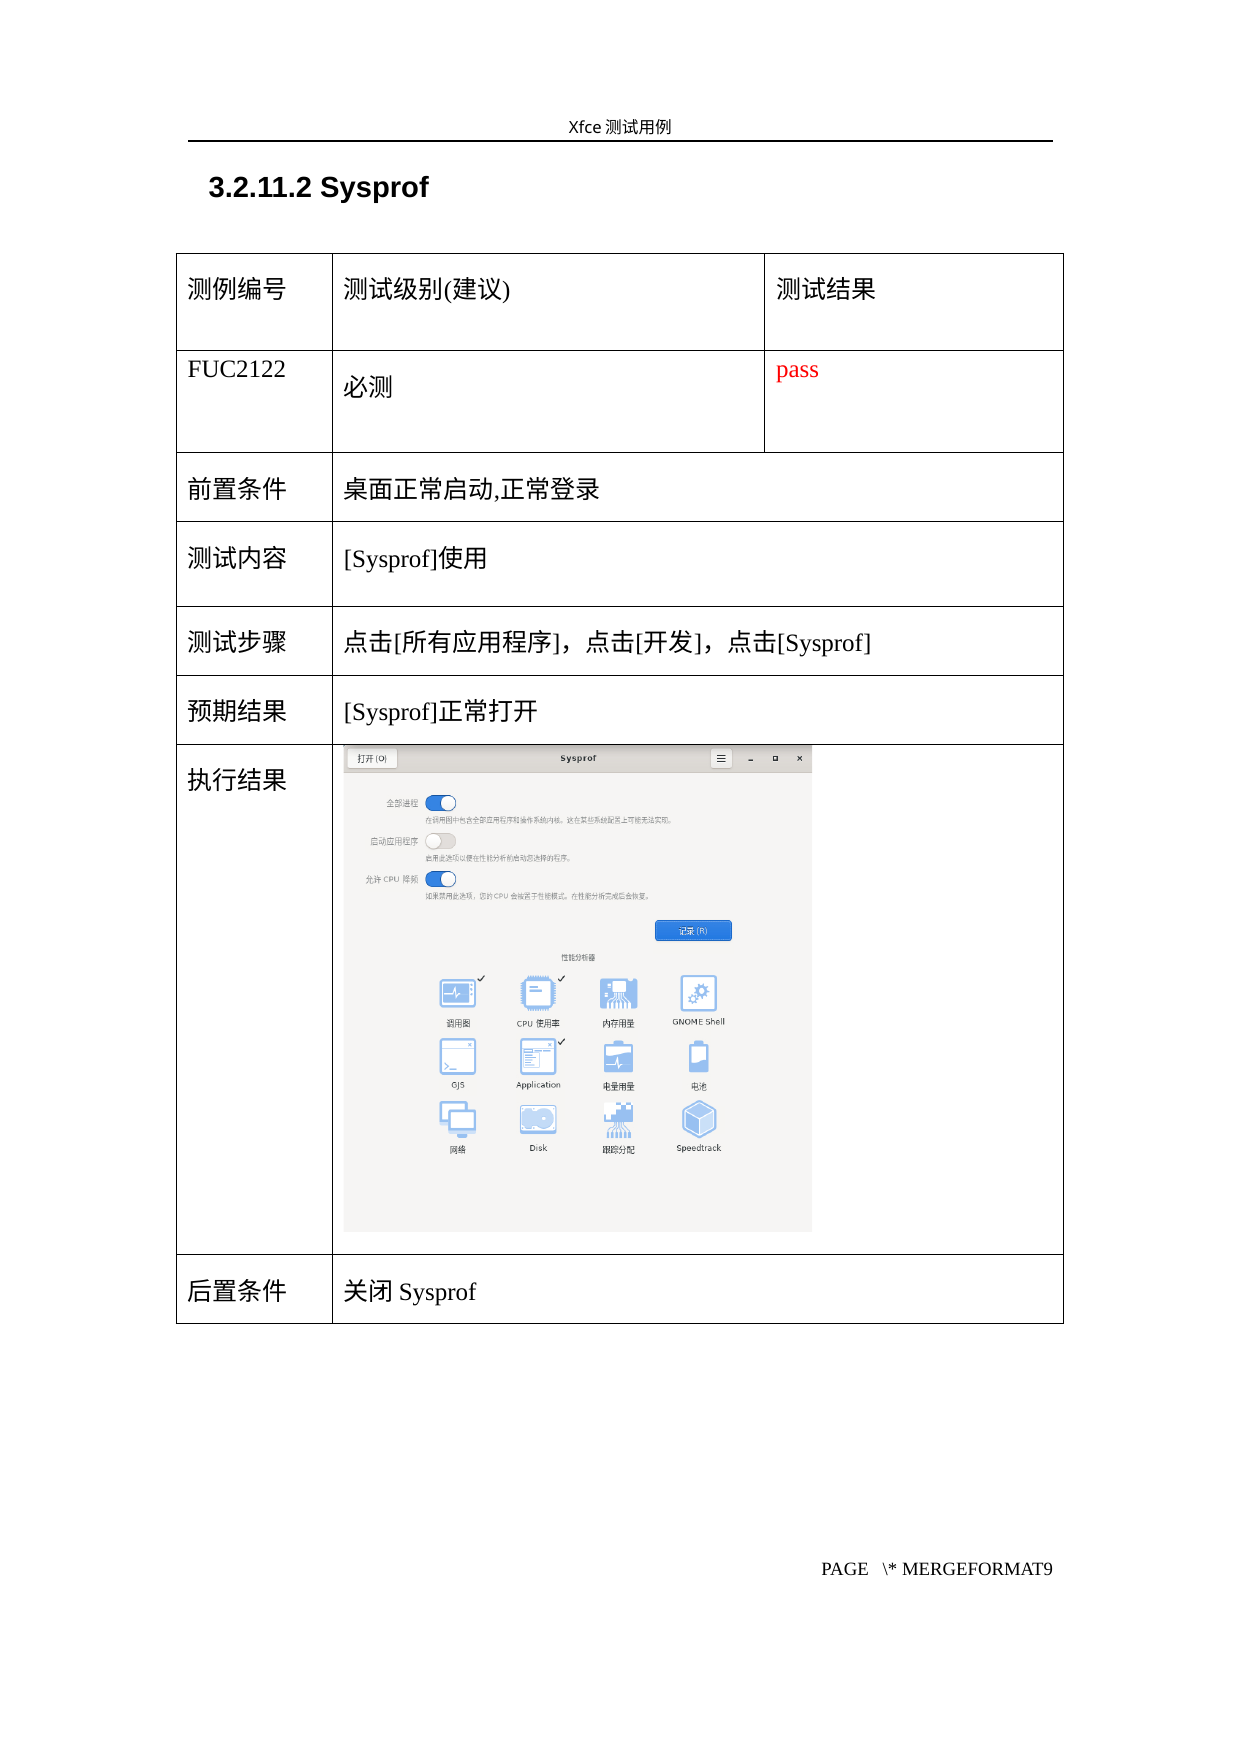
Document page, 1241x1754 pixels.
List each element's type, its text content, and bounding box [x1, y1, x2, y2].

table_cell 后置条件 [177, 1255, 332, 1323]
table_cell FUC2122 [177, 351, 332, 452]
subtitle 3.2.11.2 Sysprof [187, 170, 1053, 204]
table_cell 执行结果 [177, 745, 332, 1254]
table_cell pass [765, 351, 1063, 452]
table_cell 前置条件 [177, 453, 332, 521]
table_cell 关闭Sysprof [333, 1255, 1063, 1323]
table_cell 点击[所有应用程序]，点击[开发]，点击[Sysprof] [333, 607, 1063, 675]
table_cell 必测 [333, 351, 764, 452]
table_cell 桌面正常启动,正常登录 [333, 453, 1063, 521]
table_cell 测试内容 [177, 522, 332, 606]
table_header 测试结果 [765, 254, 1063, 350]
table_cell [Sysprof]使用 [333, 522, 1063, 606]
table_header 测例编号 [177, 254, 332, 350]
table_header 测试级别(建议) [333, 254, 764, 350]
table_cell 测试步骤 [177, 607, 332, 675]
table_cell [333, 745, 1063, 1254]
picture [343, 745, 813, 1232]
table_cell [Sysprof]正常打开 [333, 676, 1063, 744]
table_cell 预期结果 [177, 676, 332, 744]
